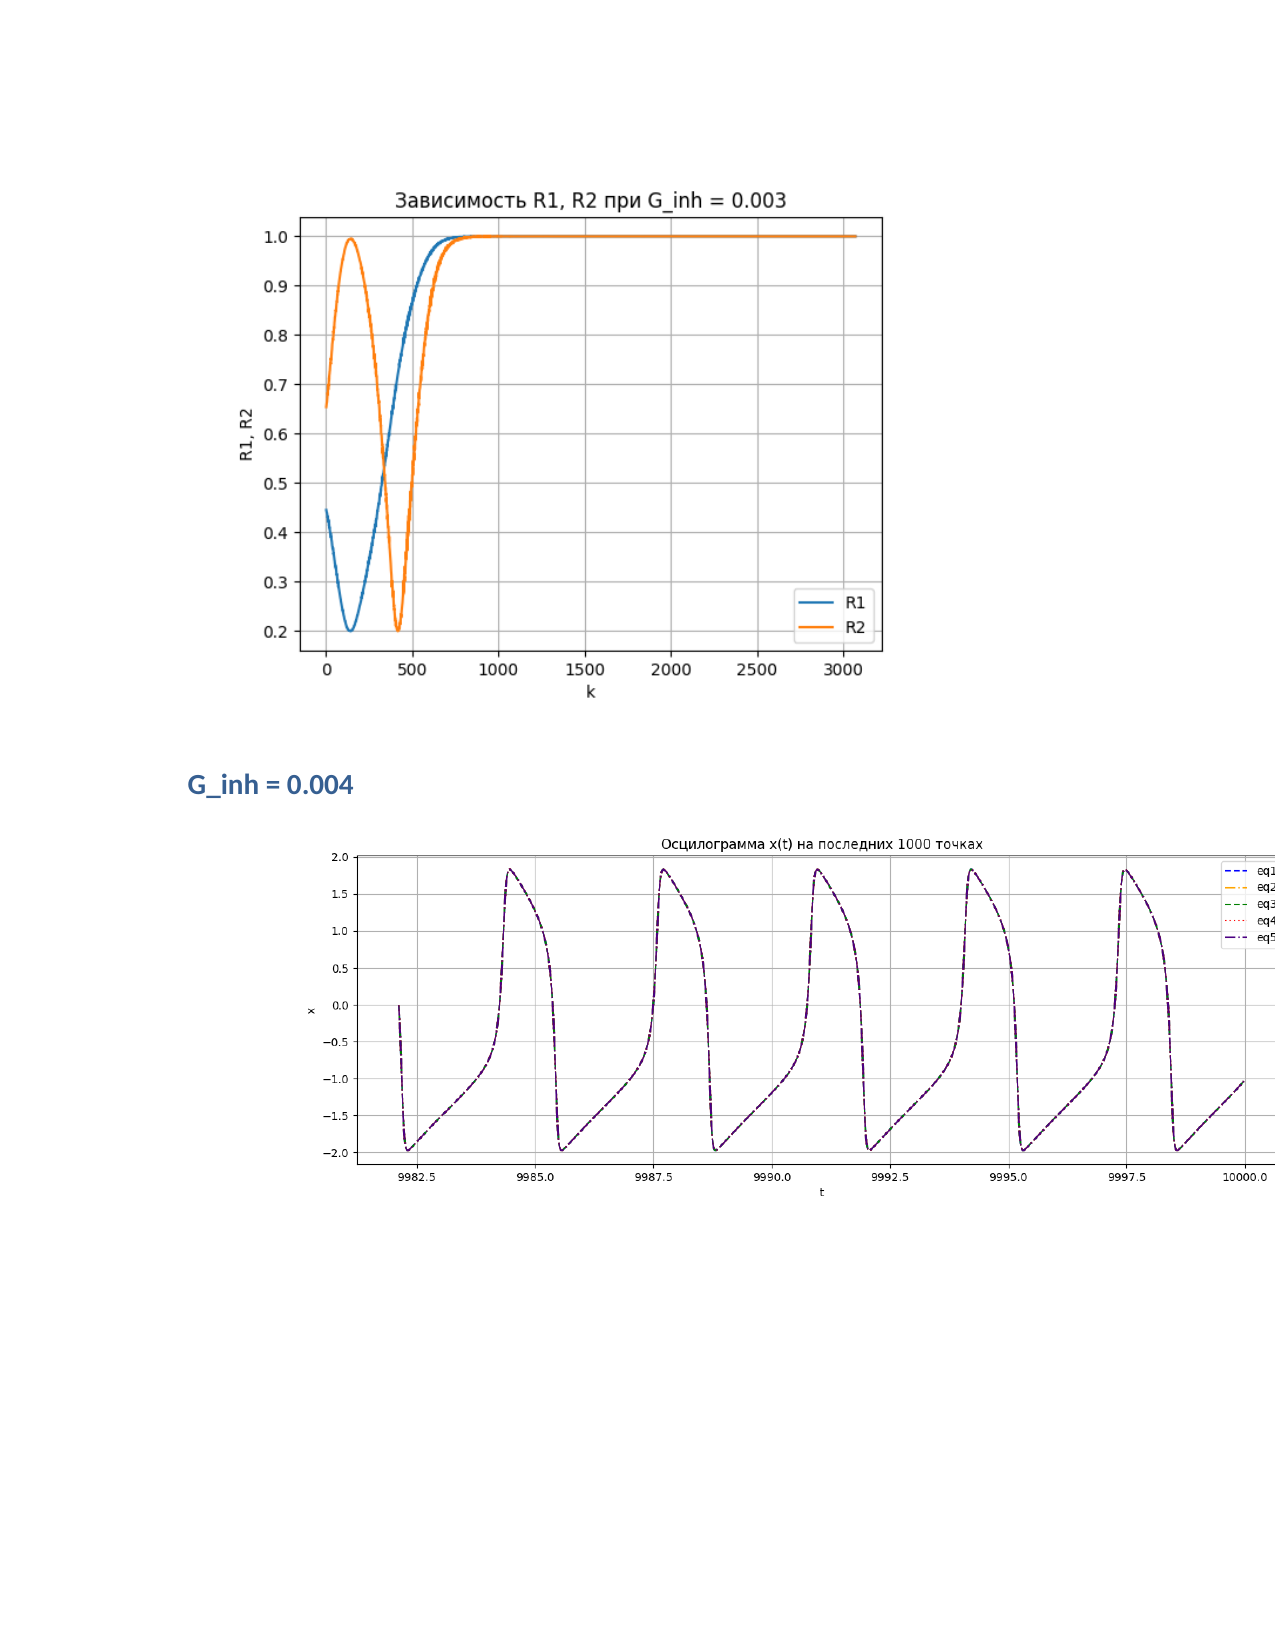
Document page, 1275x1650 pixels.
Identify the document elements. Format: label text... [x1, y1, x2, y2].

picture [206, 807, 1275, 1208]
picture [206, 150, 957, 713]
subtitle G_inh = 0.004 [187, 766, 1087, 802]
